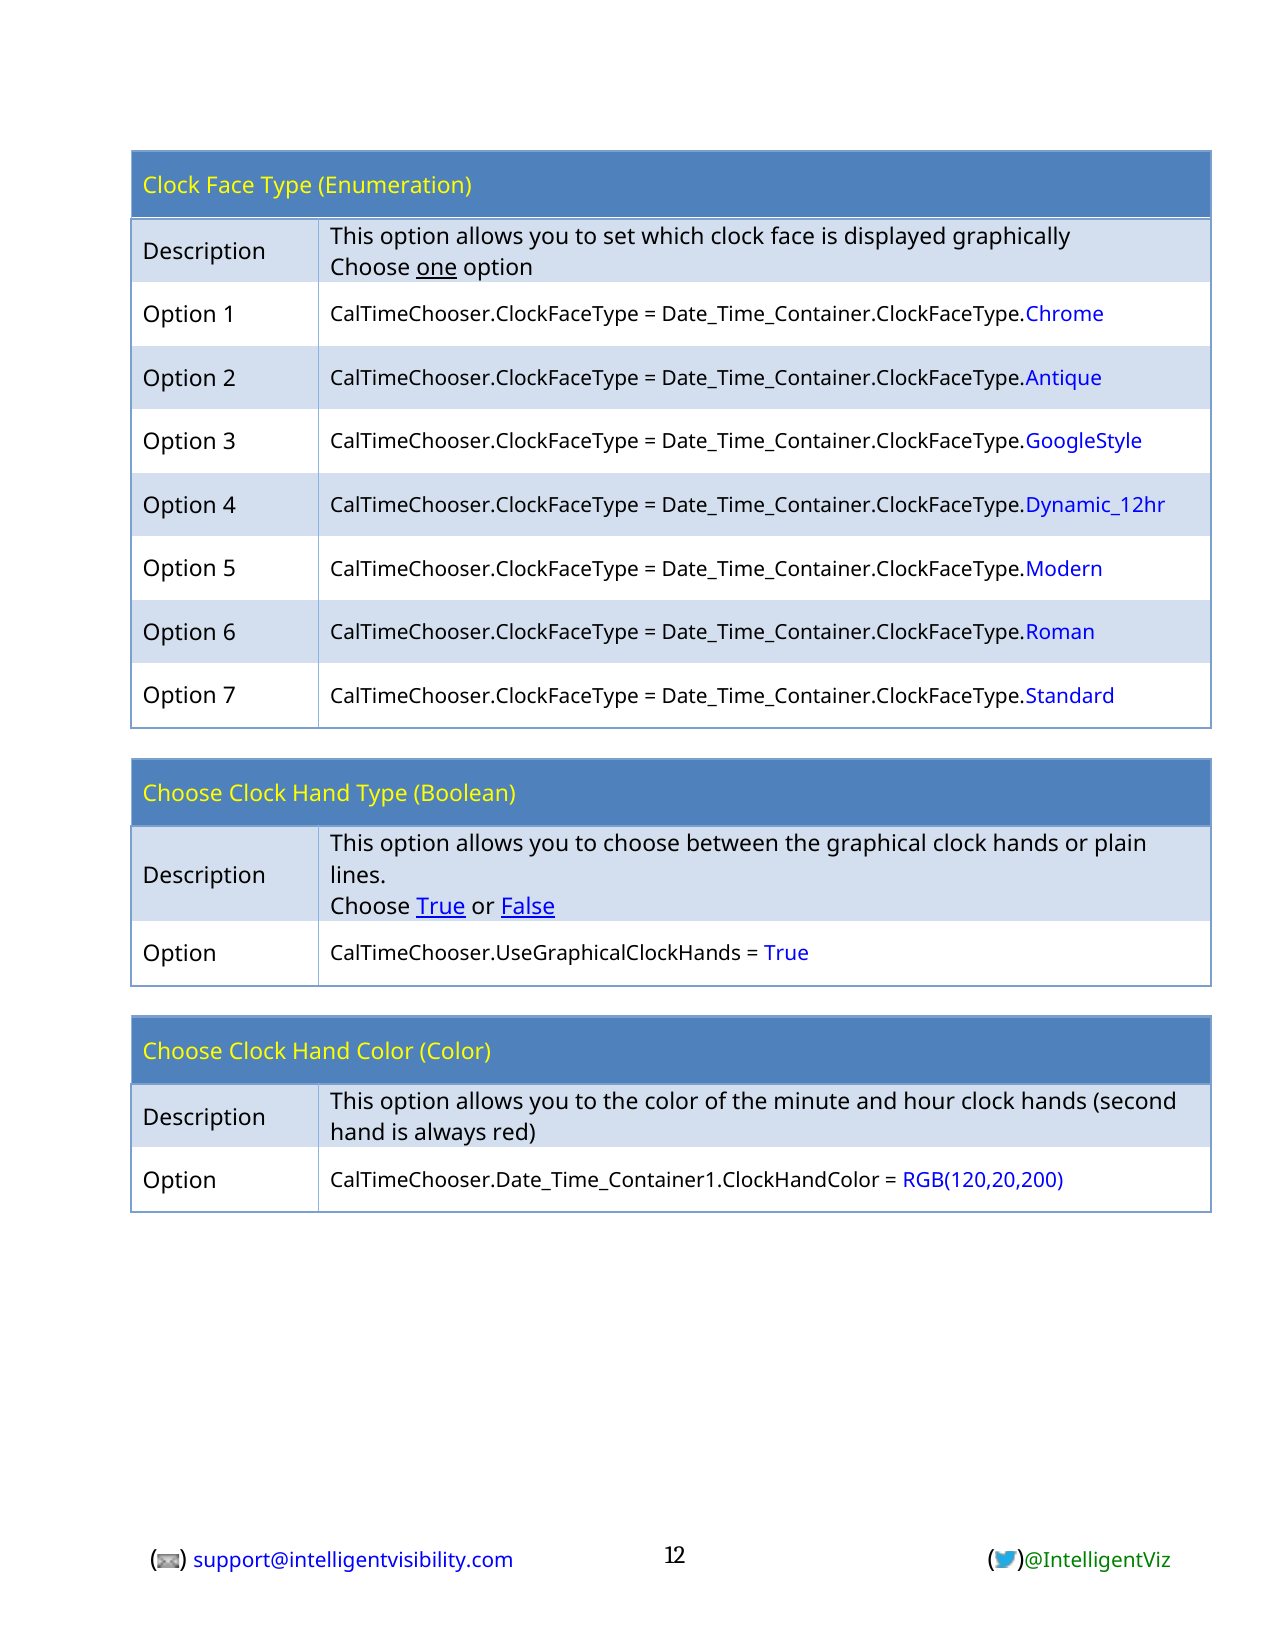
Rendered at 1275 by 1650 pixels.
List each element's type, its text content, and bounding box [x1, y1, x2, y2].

table_cell Description [132, 827, 318, 921]
table_cell Option [132, 1148, 318, 1211]
table_cell CalTimeChooser.UseGraphicalClockHands = True [319, 921, 1210, 984]
table_cell This option allows you to set which clock face is displayed graphically Choose one option [319, 220, 1210, 282]
table_cell Option [132, 921, 318, 984]
table_cell CalTimeChooser.Date_Time_Container1.ClockHandColor = RGB(120,20,200) [319, 1148, 1210, 1211]
table_header Choose Clock Hand Type (Boolean) [132, 760, 1210, 825]
table_cell Option 5 [132, 536, 318, 600]
table_header Choose Clock Hand Color (Color) [132, 1018, 1210, 1083]
table_cell This option allows you to choose between the graphical clock hands or plain lines. Choose True or False [319, 827, 1210, 921]
table_cell CalTimeChooser.ClockFaceType = Date_Time_Container.ClockFaceType.Modern [319, 536, 1210, 600]
table_cell CalTimeChooser.ClockFaceType = Date_Time_Container.ClockFaceType.Antique [319, 346, 1210, 409]
table_cell This option allows you to the color of the minute and hour clock hands (second hand is always red) [319, 1085, 1210, 1147]
table_cell CalTimeChooser.ClockFaceType = Date_Time_Container.ClockFaceType.Roman [319, 600, 1210, 663]
table_cell CalTimeChooser.ClockFaceType = Date_Time_Container.ClockFaceType.Dynamic_12hr [319, 473, 1210, 536]
picture [157, 1554, 180, 1568]
table_cell Option 2 [132, 346, 318, 409]
table_cell CalTimeChooser.ClockFaceType = Date_Time_Container.ClockFaceType.Chrome [319, 282, 1210, 346]
table_cell CalTimeChooser.ClockFaceType = Date_Time_Container.ClockFaceType.Standard [319, 663, 1210, 727]
table_cell CalTimeChooser.ClockFaceType = Date_Time_Container.ClockFaceType.GoogleStyle [319, 409, 1210, 473]
table_cell Option 4 [132, 473, 318, 536]
table_cell Option 1 [132, 282, 318, 346]
table_cell Option 6 [132, 600, 318, 663]
picture [995, 1551, 1017, 1568]
table_cell Option 7 [132, 663, 318, 727]
table_cell Option 3 [132, 409, 318, 473]
table_cell Description [132, 1085, 318, 1147]
table_header Clock Face Type (Enumeration) [132, 152, 1210, 217]
table_cell Description [132, 220, 318, 282]
